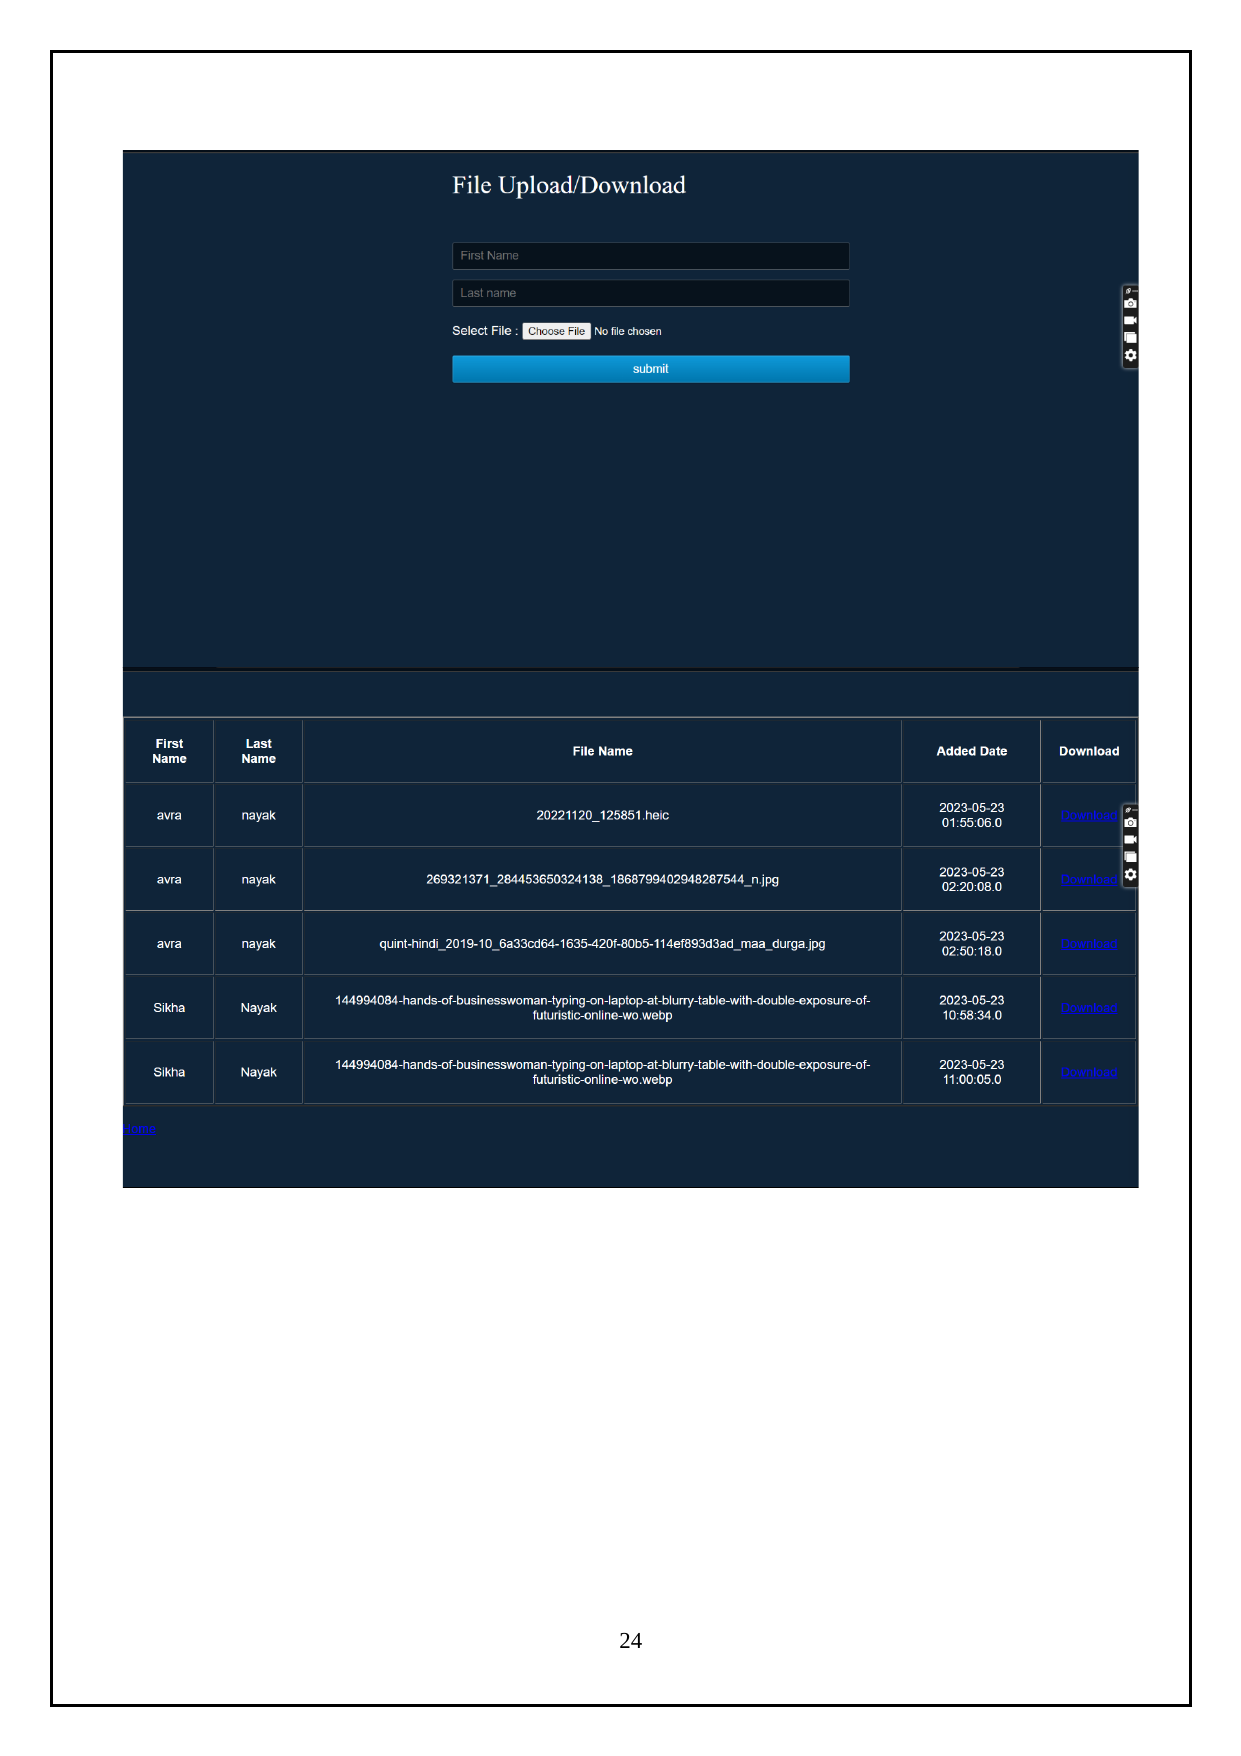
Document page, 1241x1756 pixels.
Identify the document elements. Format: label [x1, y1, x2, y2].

picture [122, 150, 1139, 1188]
